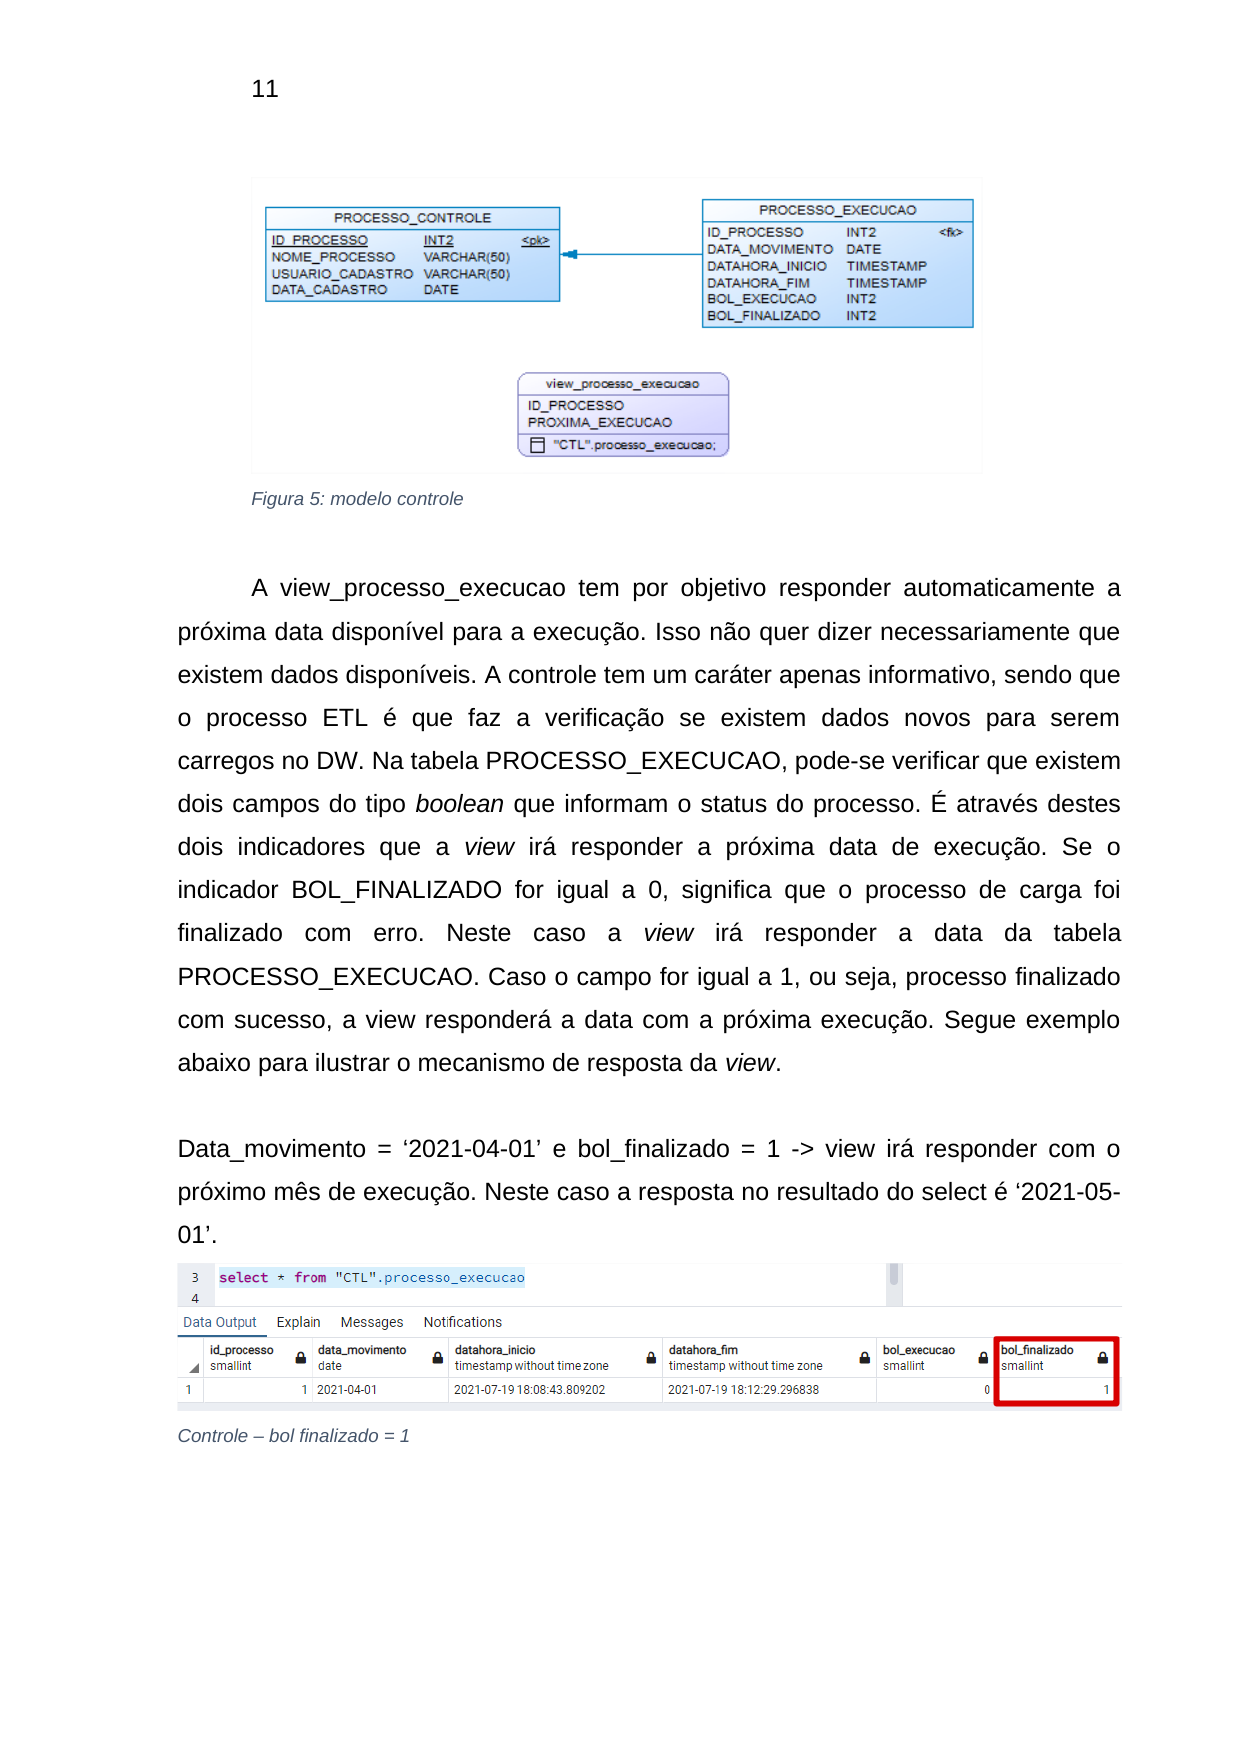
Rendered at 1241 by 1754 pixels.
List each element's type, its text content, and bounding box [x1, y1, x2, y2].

text Figura 5: modelo controle [177, 488, 1122, 509]
text Data_movimento = ‘2021-04-01’ e bol_finalizado = 1 -> view irá responder com o próximo mês de execução. Neste caso a resposta no resultado do select é ‘2021-05-01’. [177, 1134, 1122, 1249]
picture [177, 1263, 1123, 1411]
picture [251, 177, 983, 474]
text A view_processo_execucao tem por objetivo responder automaticamente a próxima data disponível para a execução. Isso não quer dizer necessariamente que existem dados disponíveis. A controle tem um caráter apenas informativo, sendo que o processo ETL é que faz a verificação se existem dados novos para serem carregos no DW. Na tabela PROCESSO_EXECUCAO, pode-se verificar que existem dois campos do tipo boolean que informam o status do processo. É através destes dois indicadores que a view irá responder a próxima data de execução. Se o indicador BOL_FINALIZADO for igual a 0, significa que o processo de carga foi finalizado com erro. Neste caso a view irá responder a data da tabela PROCESSO_EXECUCAO. Caso o campo for igual a 1, ou seja, processo finalizado com sucesso, a view responderá a data com a próxima execução. Segue exemplo abaixo para ilustrar o mecanismo de resposta da view. [177, 573, 1122, 1076]
text Controle – bol finalizado = 1 [177, 1425, 1122, 1447]
